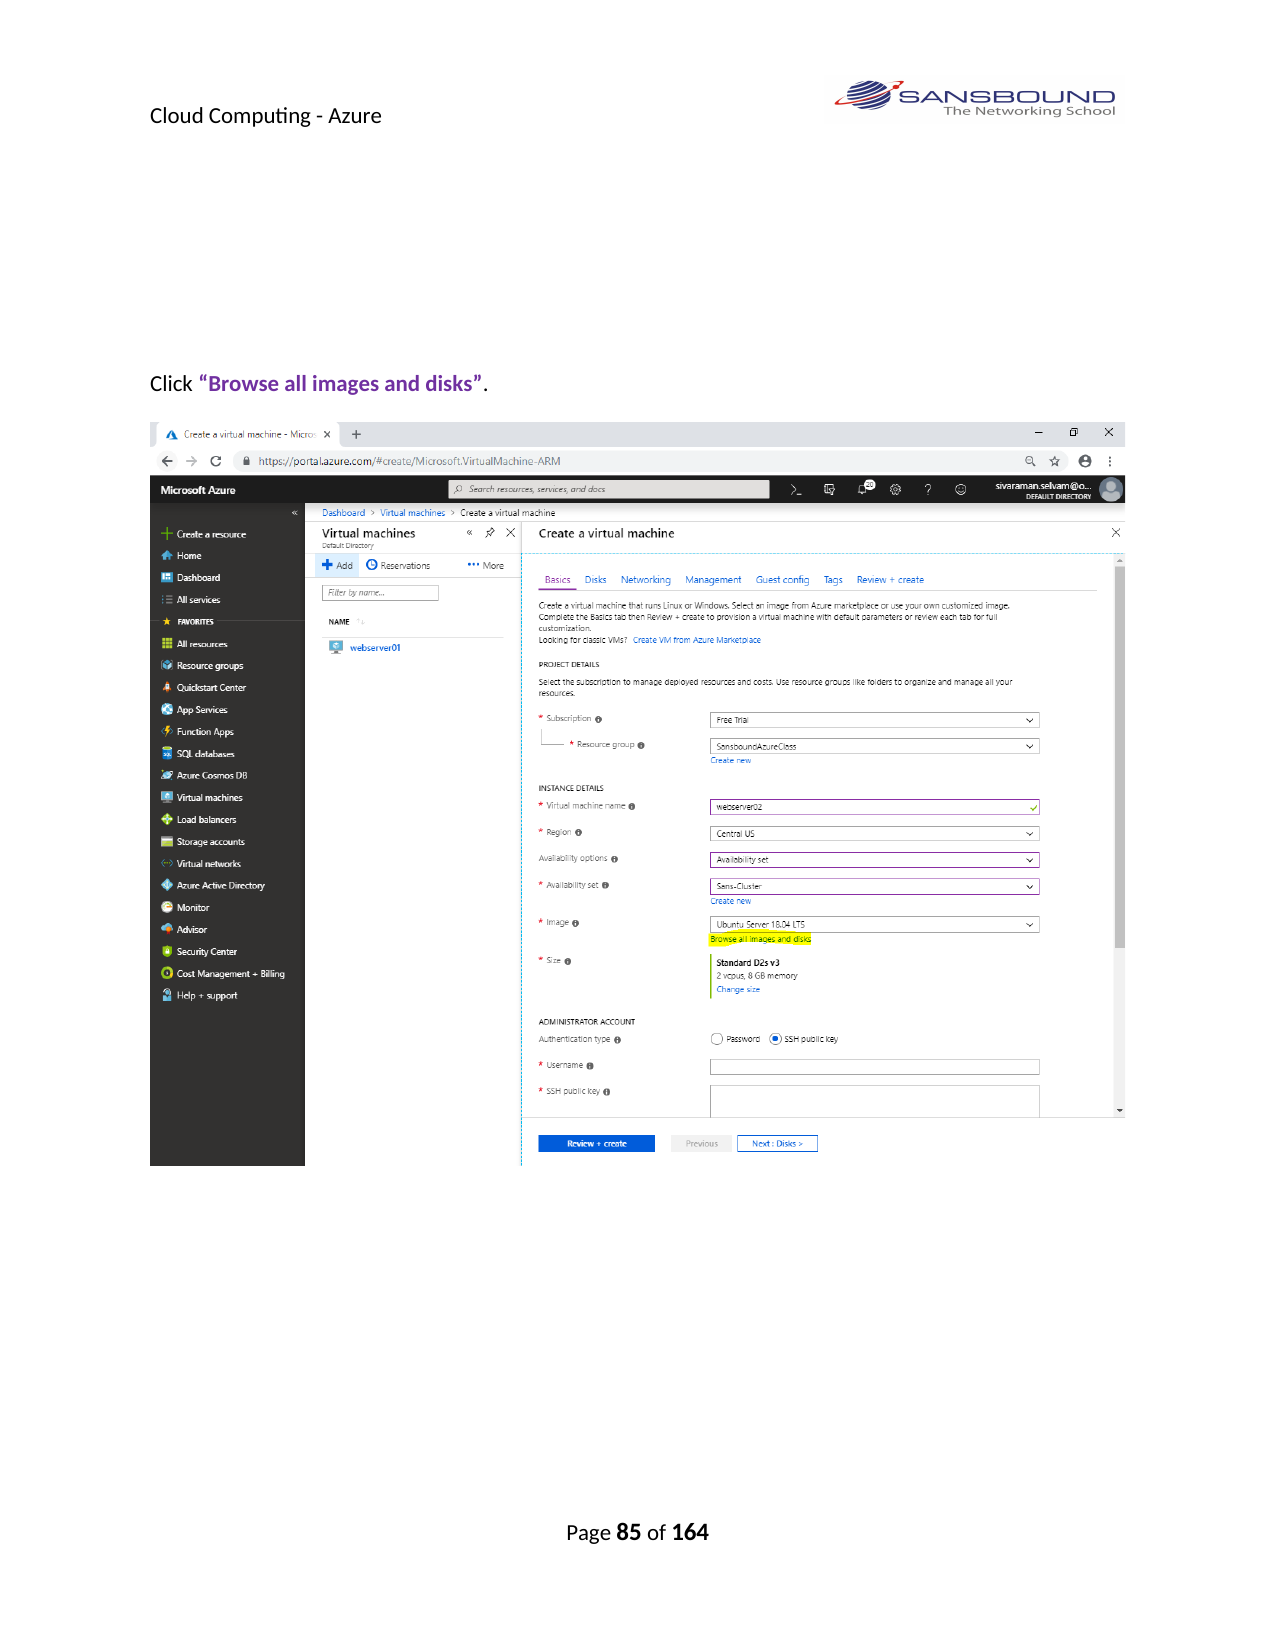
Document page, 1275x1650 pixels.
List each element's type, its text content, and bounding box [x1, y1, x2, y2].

picture [823, 75, 1125, 124]
text Click “Browse all images and disks”. [150, 369, 1125, 397]
picture [150, 422, 1125, 1166]
